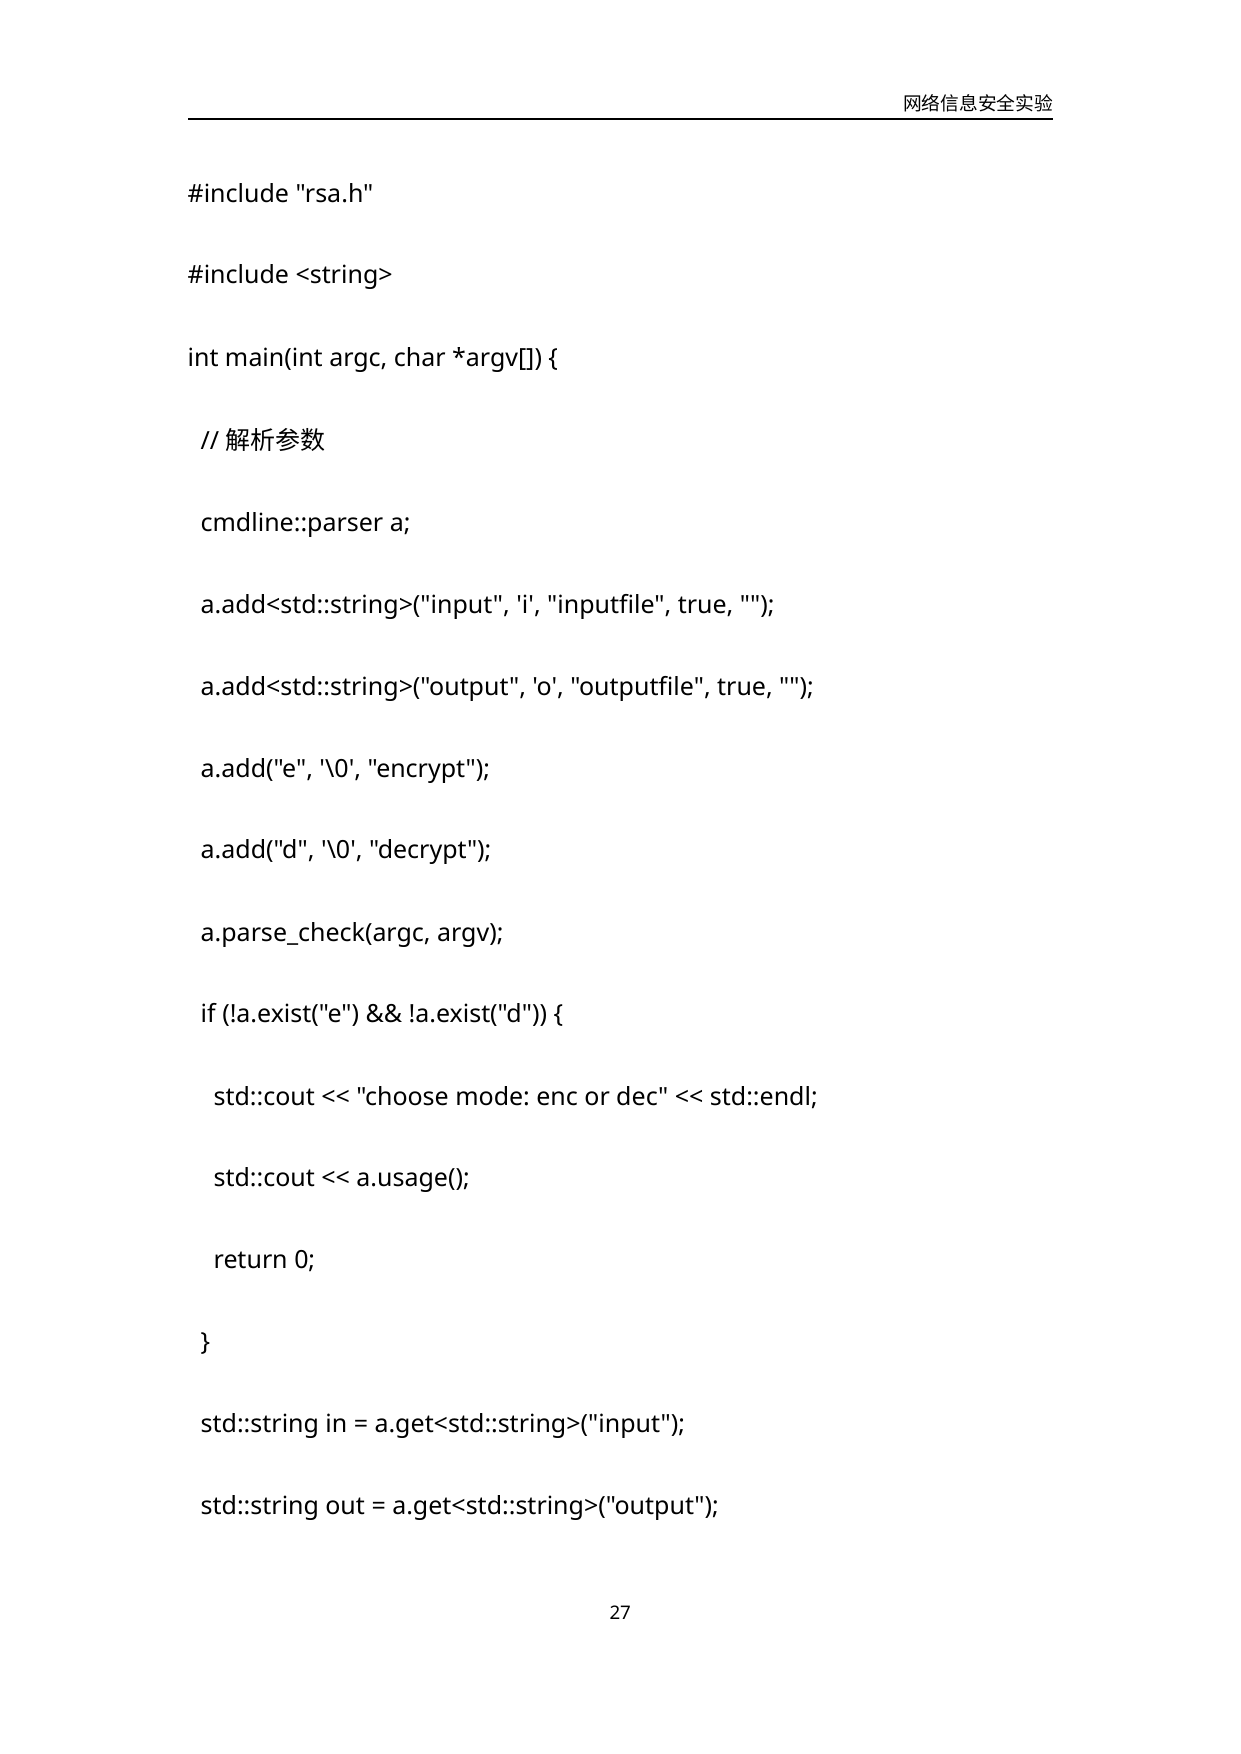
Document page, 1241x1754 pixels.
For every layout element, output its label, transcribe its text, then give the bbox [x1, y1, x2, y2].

text // 解析参数 [187, 406, 1053, 471]
text cmdline::parser a; [187, 489, 1053, 554]
text a.add("d", '\0', "decrypt"); [187, 817, 1053, 882]
text a.parse_check(argc, argv); [187, 899, 1053, 964]
text a.add<std::string>("input", 'i', "inputfile", true, ""); [187, 571, 1053, 636]
text #include "rsa.h" [187, 160, 1053, 225]
text #include <string> [187, 242, 1053, 307]
text a.add("e", '\0', "encrypt"); [187, 735, 1053, 800]
text std::string out = a.get<std::string>("output"); [187, 1473, 1053, 1538]
text int main(int argc, char *argv[]) { [187, 324, 1053, 389]
text a.add<std::string>("output", 'o', "outputfile", true, ""); [187, 653, 1053, 718]
text std::string in = a.get<std::string>("input"); [187, 1391, 1053, 1456]
text std::cout << a.usage(); [187, 1145, 1053, 1210]
text } [187, 1309, 1053, 1374]
text if (!a.exist("e") && !a.exist("d")) { [187, 981, 1053, 1046]
text return 0; [187, 1227, 1053, 1292]
text std::cout << "choose mode: enc or dec" << std::endl; [187, 1063, 1053, 1128]
